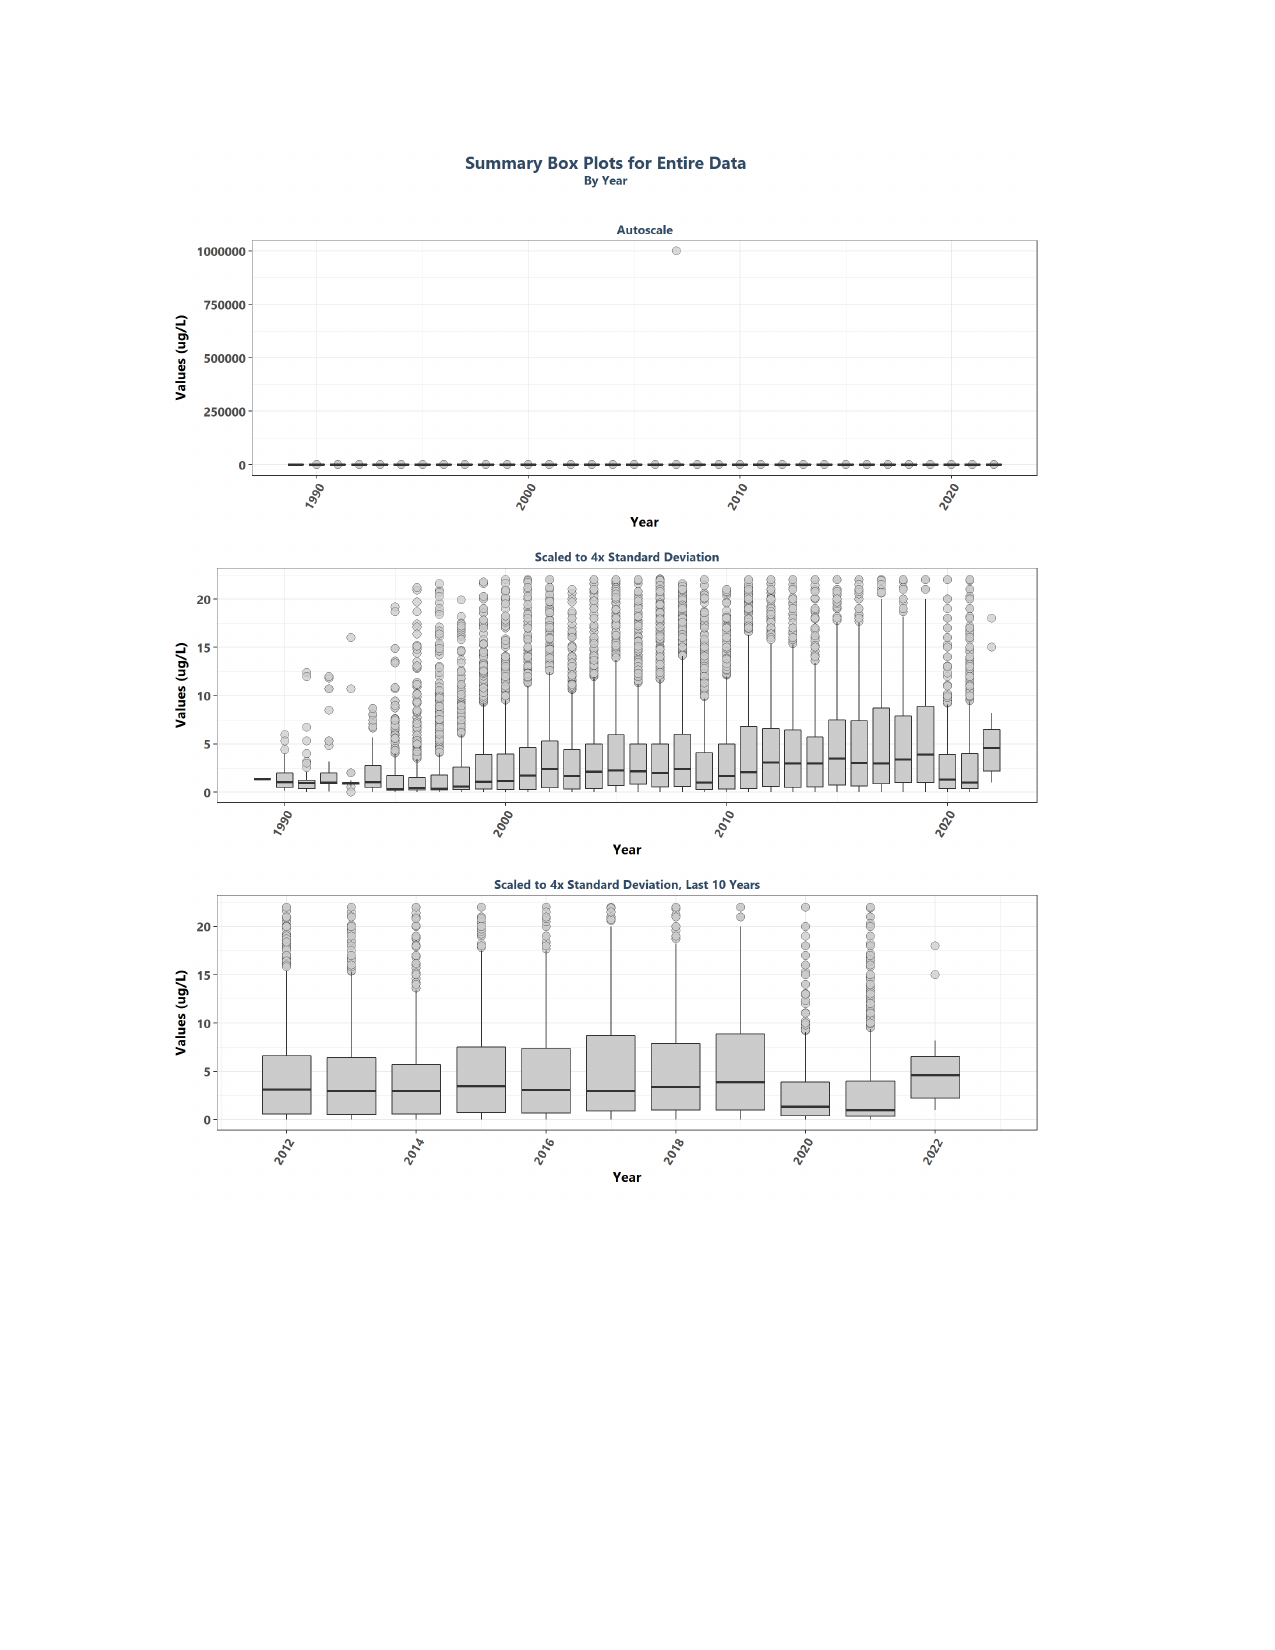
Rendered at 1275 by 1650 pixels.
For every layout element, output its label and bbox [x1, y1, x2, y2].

picture [168, 150, 1044, 1200]
